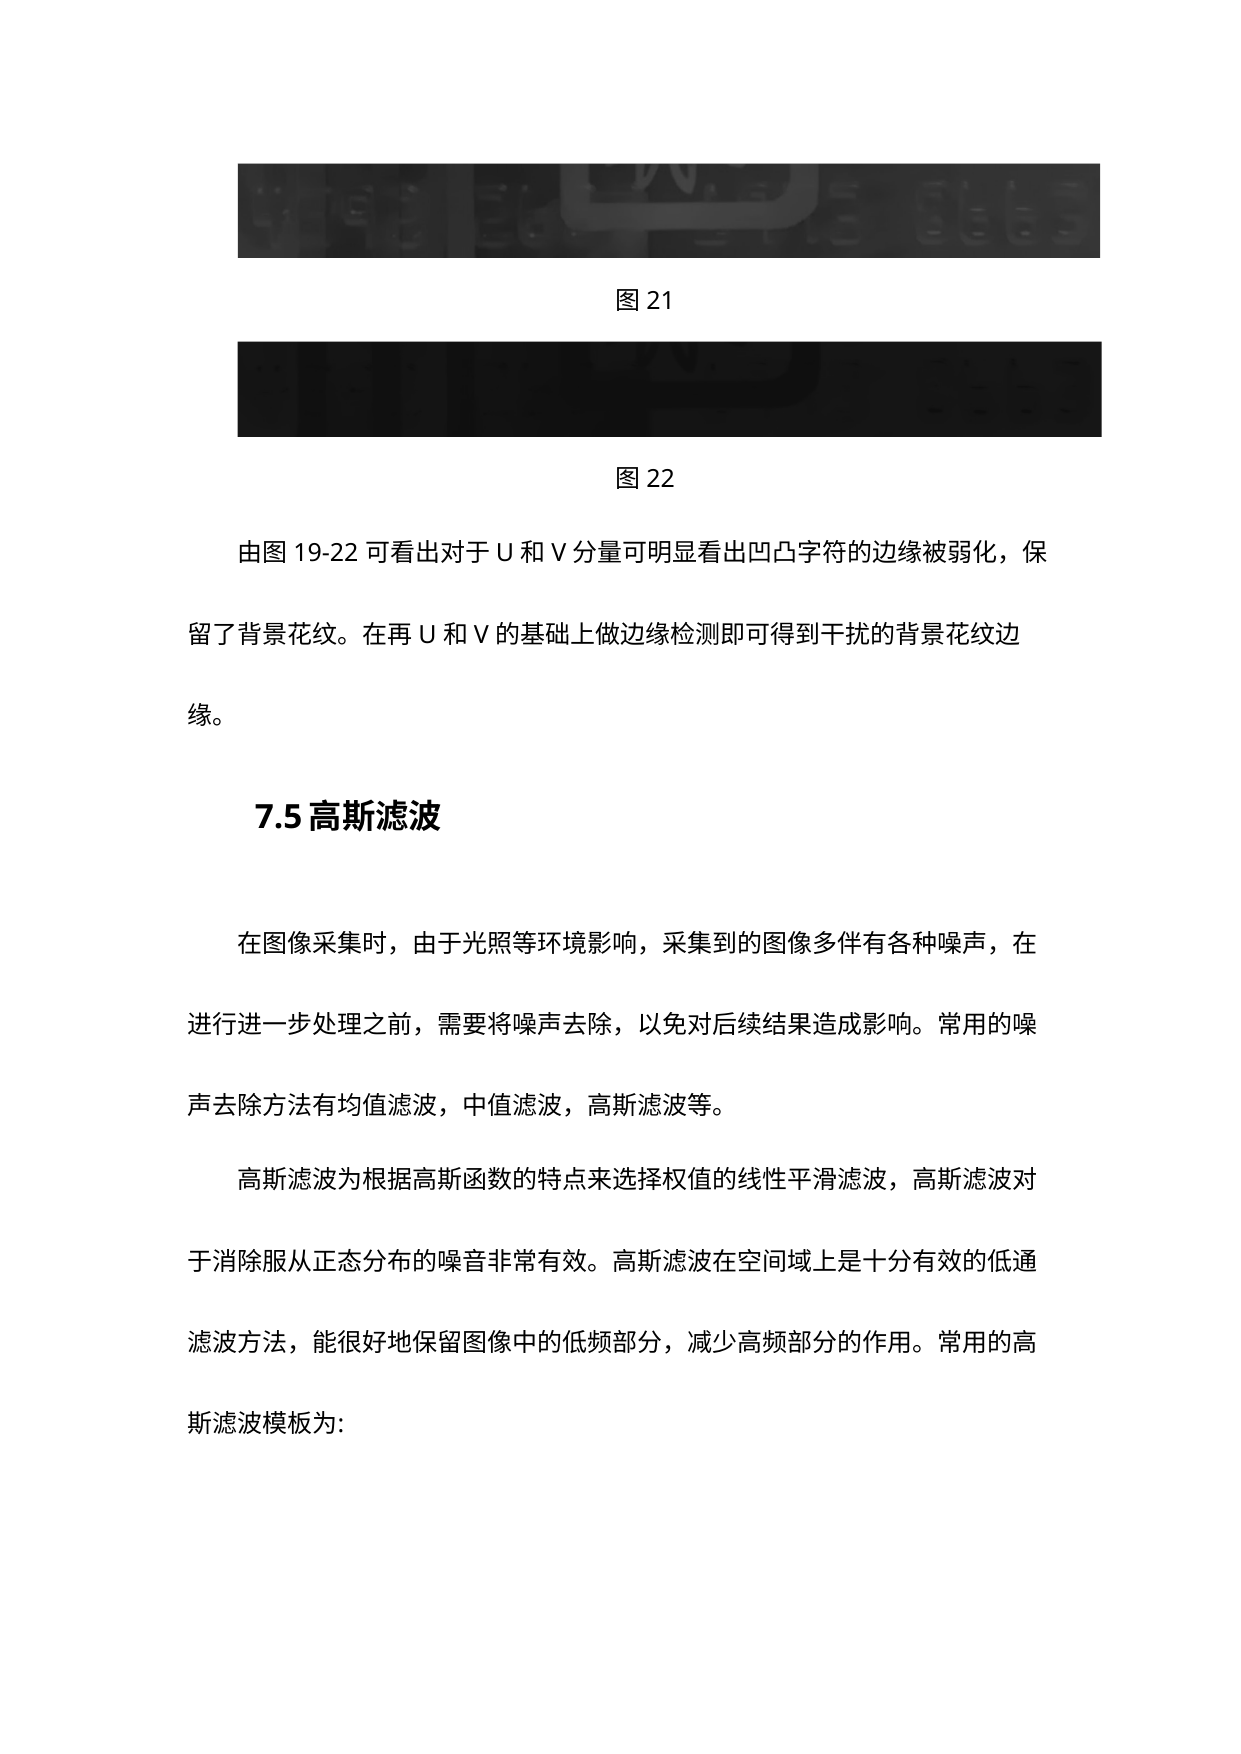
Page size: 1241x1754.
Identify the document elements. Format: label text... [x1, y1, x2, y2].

text 图 22 [187, 444, 1053, 509]
text 高斯滤波为根据高斯函数的特点来选择权值的线性平滑滤波，高斯滤波对于消除服从正态分布的噪音非常有效。高斯滤波在空间域上是十分有效的低通滤波方法，能很好地保留图像中的低频部分，减少高频部分的作用。常用的高斯滤波模板为: [187, 1146, 1053, 1454]
text 由图 19-22 可看出对于 U 和 V 分量可明显看出凹凸字符的边缘被弱化，保留了背景花纹。在再 U 和 V 的基础上做边缘检测即可得到干扰的背景花纹边缘。 [187, 518, 1053, 746]
text 在图像采集时，由于光照等环境影响，采集到的图像多伴有各种噪声，在进行进一步处理之前，需要将噪声去除，以免对后续结果造成影响。常用的噪声去除方法有均值滤波，中值滤波，高斯滤波等。 [187, 909, 1053, 1136]
picture [237, 341, 1102, 437]
picture [237, 163, 1101, 258]
subtitle 7.5高斯滤波 [187, 782, 1053, 847]
text 图 21 [187, 266, 1053, 331]
